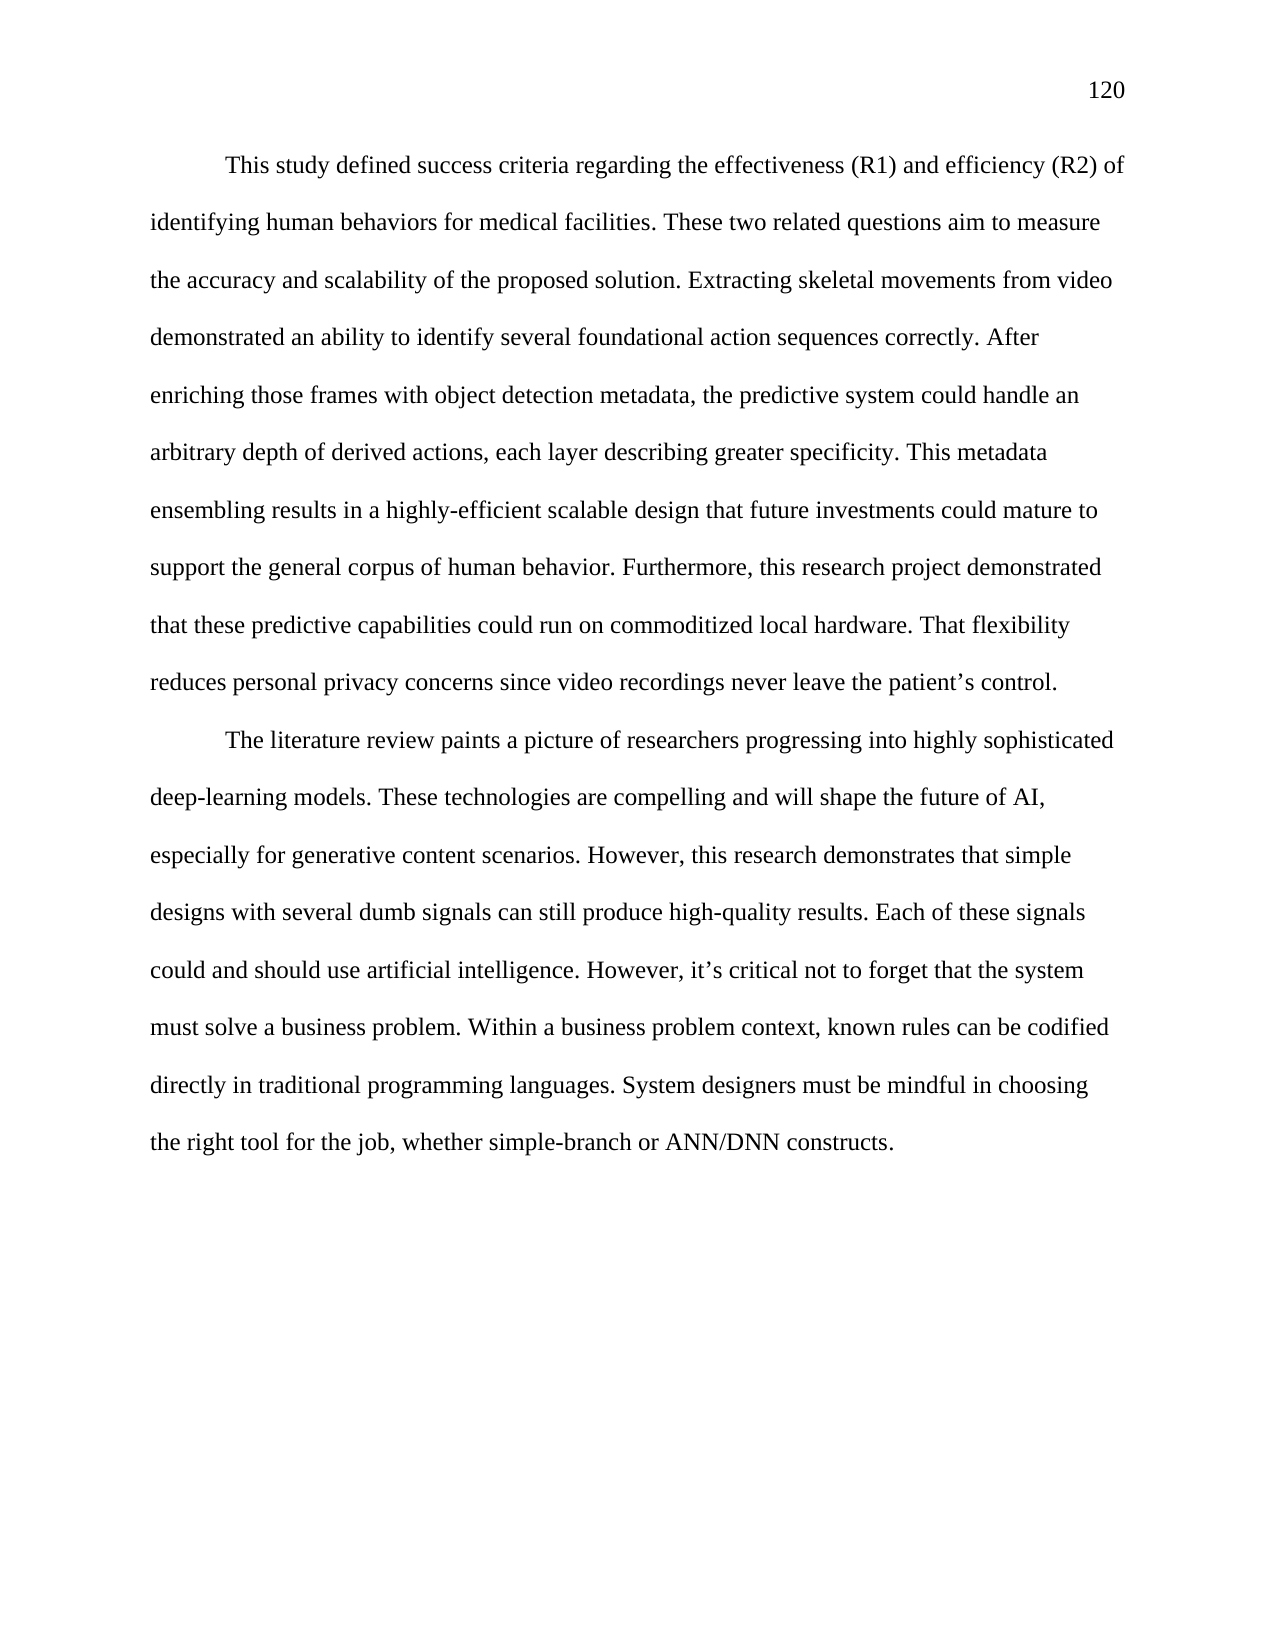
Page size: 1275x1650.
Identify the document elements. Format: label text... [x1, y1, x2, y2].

text The literature review paints a picture of researchers progressing into highly sophisticated deep-learning models. These technologies are compelling and will shape the future of AI, especially for generative content scenarios. However, this research demonstrates that simple designs with several dumb signals can still produce high-quality results. Each of these signals could and should use artificial intelligence. However, it’s critical not to forget that the system must solve a business problem. Within a business problem context, known rules can be codified directly in traditional programming languages. System designers must be mindful in choosing the right tool for the job, whether simple-branch or ANN/DNN constructs. [150, 725, 1125, 1156]
text This study defined success criteria regarding the effectiveness (R1) and efficiency (R2) of identifying human behaviors for medical facilities. These two related questions aim to measure the accuracy and scalability of the proposed solution. Extracting skeletal movements from video demonstrated an ability to identify several foundational action sequences correctly. After enriching those frames with object detection metadata, the predictive system could handle an arbitrary depth of derived actions, each layer describing greater specificity. This metadata ensembling results in a highly-efficient scalable design that future investments could mature to support the general corpus of human behavior. Furthermore, this research project demonstrated that these predictive capabilities could run on commoditized local hardware. That flexibility reduces personal privacy concerns since video recordings never leave the patient’s control. [150, 150, 1125, 696]
